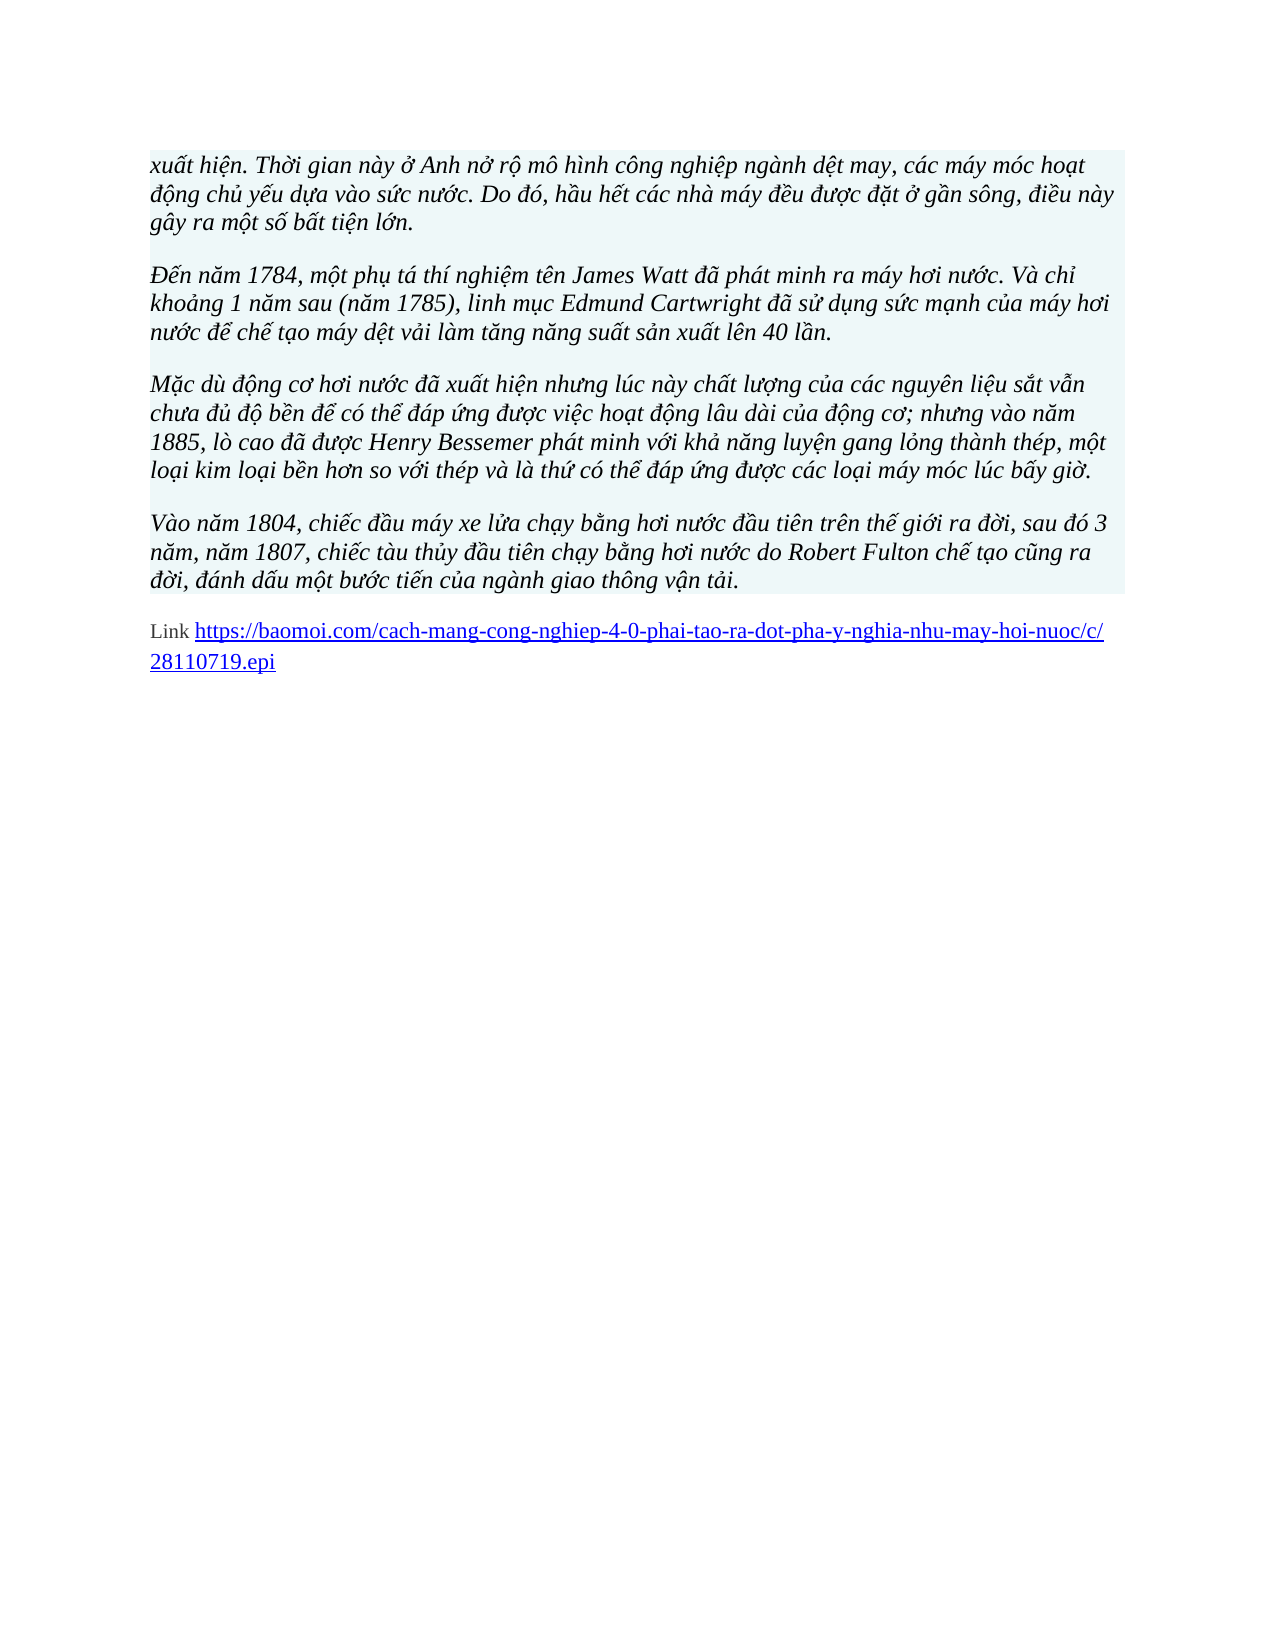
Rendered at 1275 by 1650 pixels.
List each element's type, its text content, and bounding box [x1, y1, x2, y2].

text Mặc dù động cơ hơi nước đã xuất hiện nhưng lúc này chất lượng của các nguyên liệu sắt vẫn chưa đủ độ bền để có thể đáp ứng được việc hoạt động lâu dài của động cơ; nhưng vào năm 1885, lò cao đã được Henry Bessemer phát minh với khả năng luyện gang lỏng thành thép, một loại kim loại bền hơn so với thép và là thứ có thể đáp ứng được các loại máy móc lúc bấy giờ. [150, 369, 1125, 484]
text Vào năm 1804, chiếc đầu máy xe lửa chạy bằng hơi nước đầu tiên trên thế giới ra đời, sau đó 3 năm, năm 1807, chiếc tàu thủy đầu tiên chạy bằng hơi nước do Robert Fulton chế tạo cũng ra đời, đánh dấu một bước tiến của ngành giao thông vận tải. [150, 508, 1125, 594]
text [150, 150, 1125, 236]
text Link https://baomoi.com/cach-mang-cong-nghiep-4-0-phai-tao-ra-dot-pha-y-nghia-nhu-may-hoi-nuoc/c/28110719.epi [150, 617, 1125, 674]
text Đến năm 1784, một phụ tá thí nghiệm tên James Watt đã phát minh ra máy hơi nước. Và chỉ khoảng 1 năm sau (năm 1785), linh mục Edmund Cartwright đã sử dụng sức mạnh của máy hơi nước để chế tạo máy dệt vải làm tăng năng suất sản xuất lên 40 lần. [150, 260, 1125, 346]
